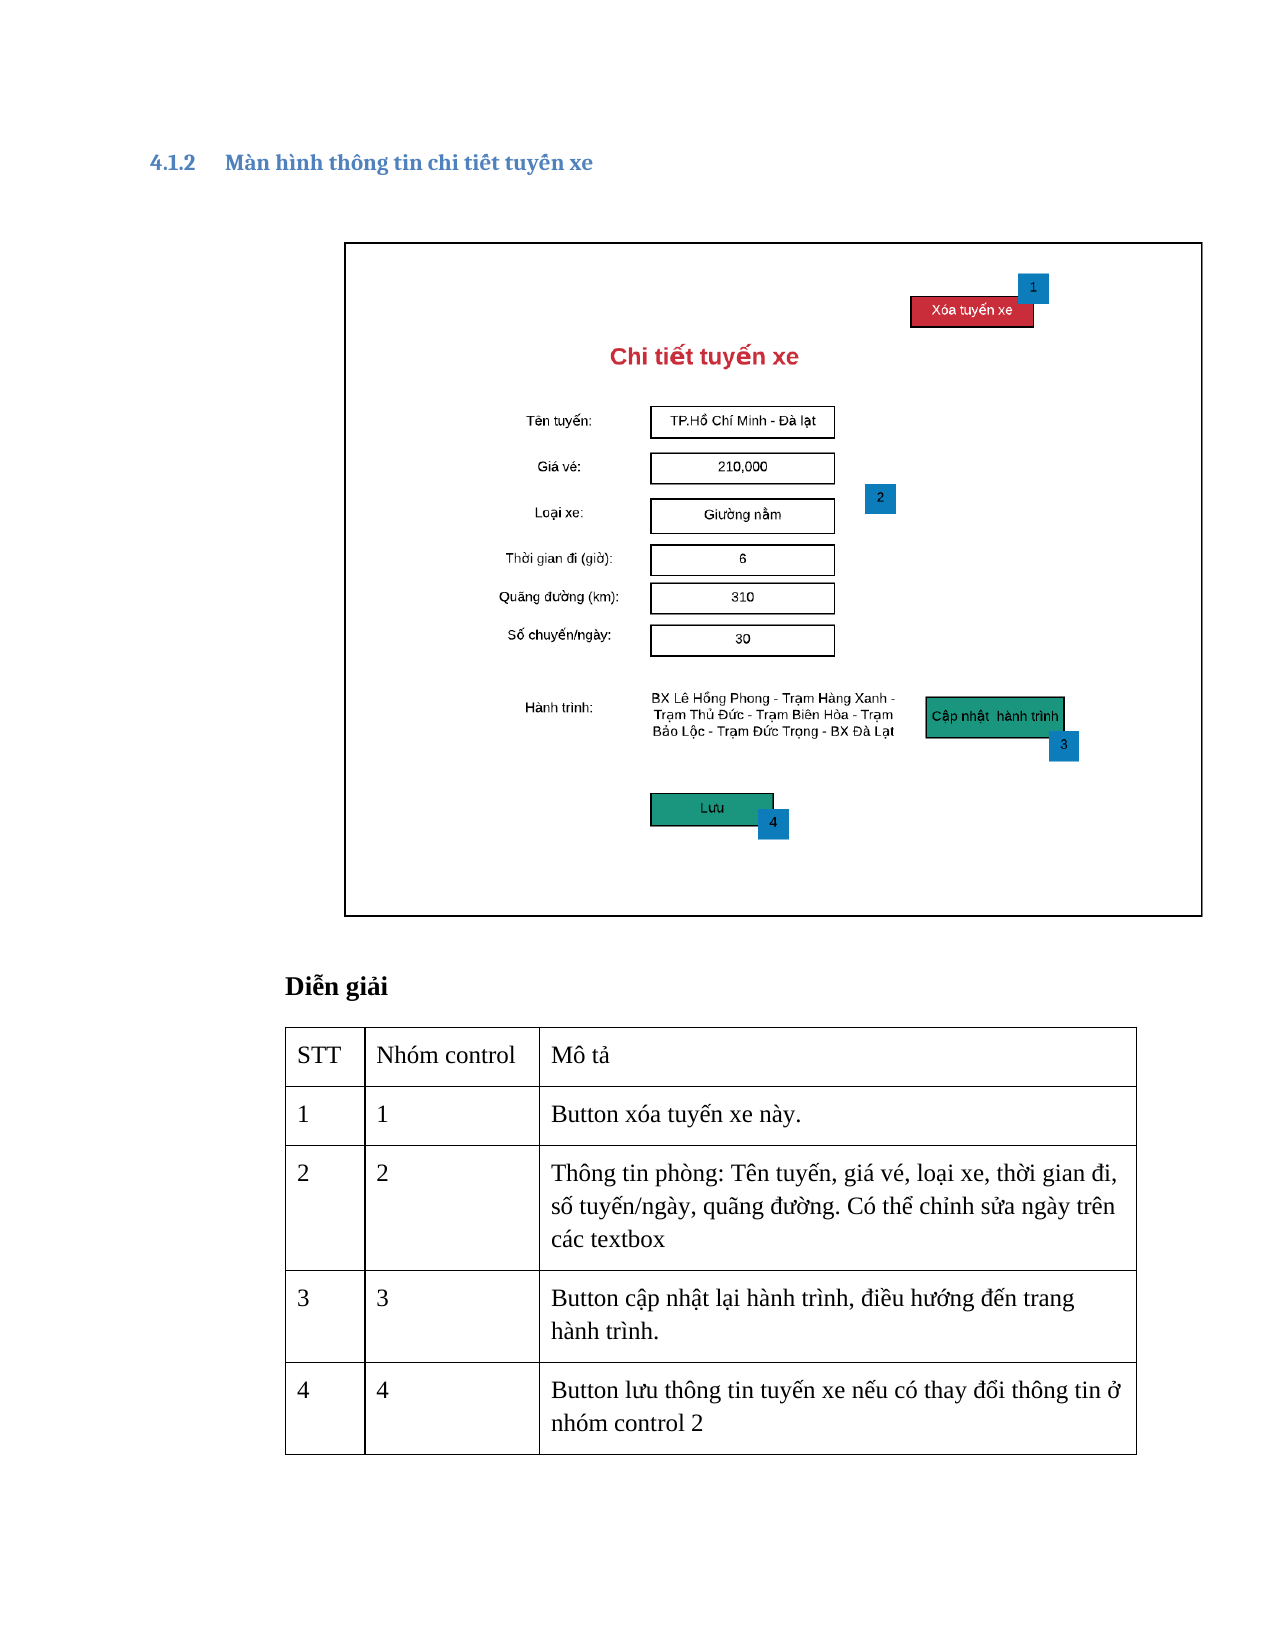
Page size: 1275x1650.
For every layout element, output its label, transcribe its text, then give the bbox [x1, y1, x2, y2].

table_cell Button xóa tuyến xe này. [540, 1087, 1136, 1145]
table_cell 1 [286, 1087, 364, 1145]
table_header STT [286, 1028, 364, 1086]
list Diễn giải [285, 966, 1125, 1001]
picture [285, 192, 1260, 966]
table_cell 4 [286, 1363, 364, 1454]
table_cell Button cập nhật lại hành trình, điều hướng đến trang hành trình. [540, 1271, 1136, 1362]
table_cell 3 [366, 1271, 539, 1362]
table_cell Button lưu thông tin tuyến xe nếu có thay đổi thông tin ở nhóm control 2 [540, 1363, 1136, 1454]
table_cell 4 [366, 1363, 539, 1454]
table_cell 1 [366, 1087, 539, 1145]
table_cell 2 [286, 1146, 364, 1270]
table_header Mô tả [540, 1028, 1136, 1086]
table_header Nhóm control [366, 1028, 539, 1086]
table_cell Thông tin phòng: Tên tuyến, giá vé, loại xe, thời gian đi, số tuyến/ngày, quãng đường. Có thể chỉnh sửa ngày trên các textbox [540, 1146, 1136, 1270]
subtitle Màn hình thông tin chi tiết tuyến xe [150, 150, 1125, 176]
table_cell 3 [286, 1271, 364, 1362]
table_cell 2 [366, 1146, 539, 1270]
